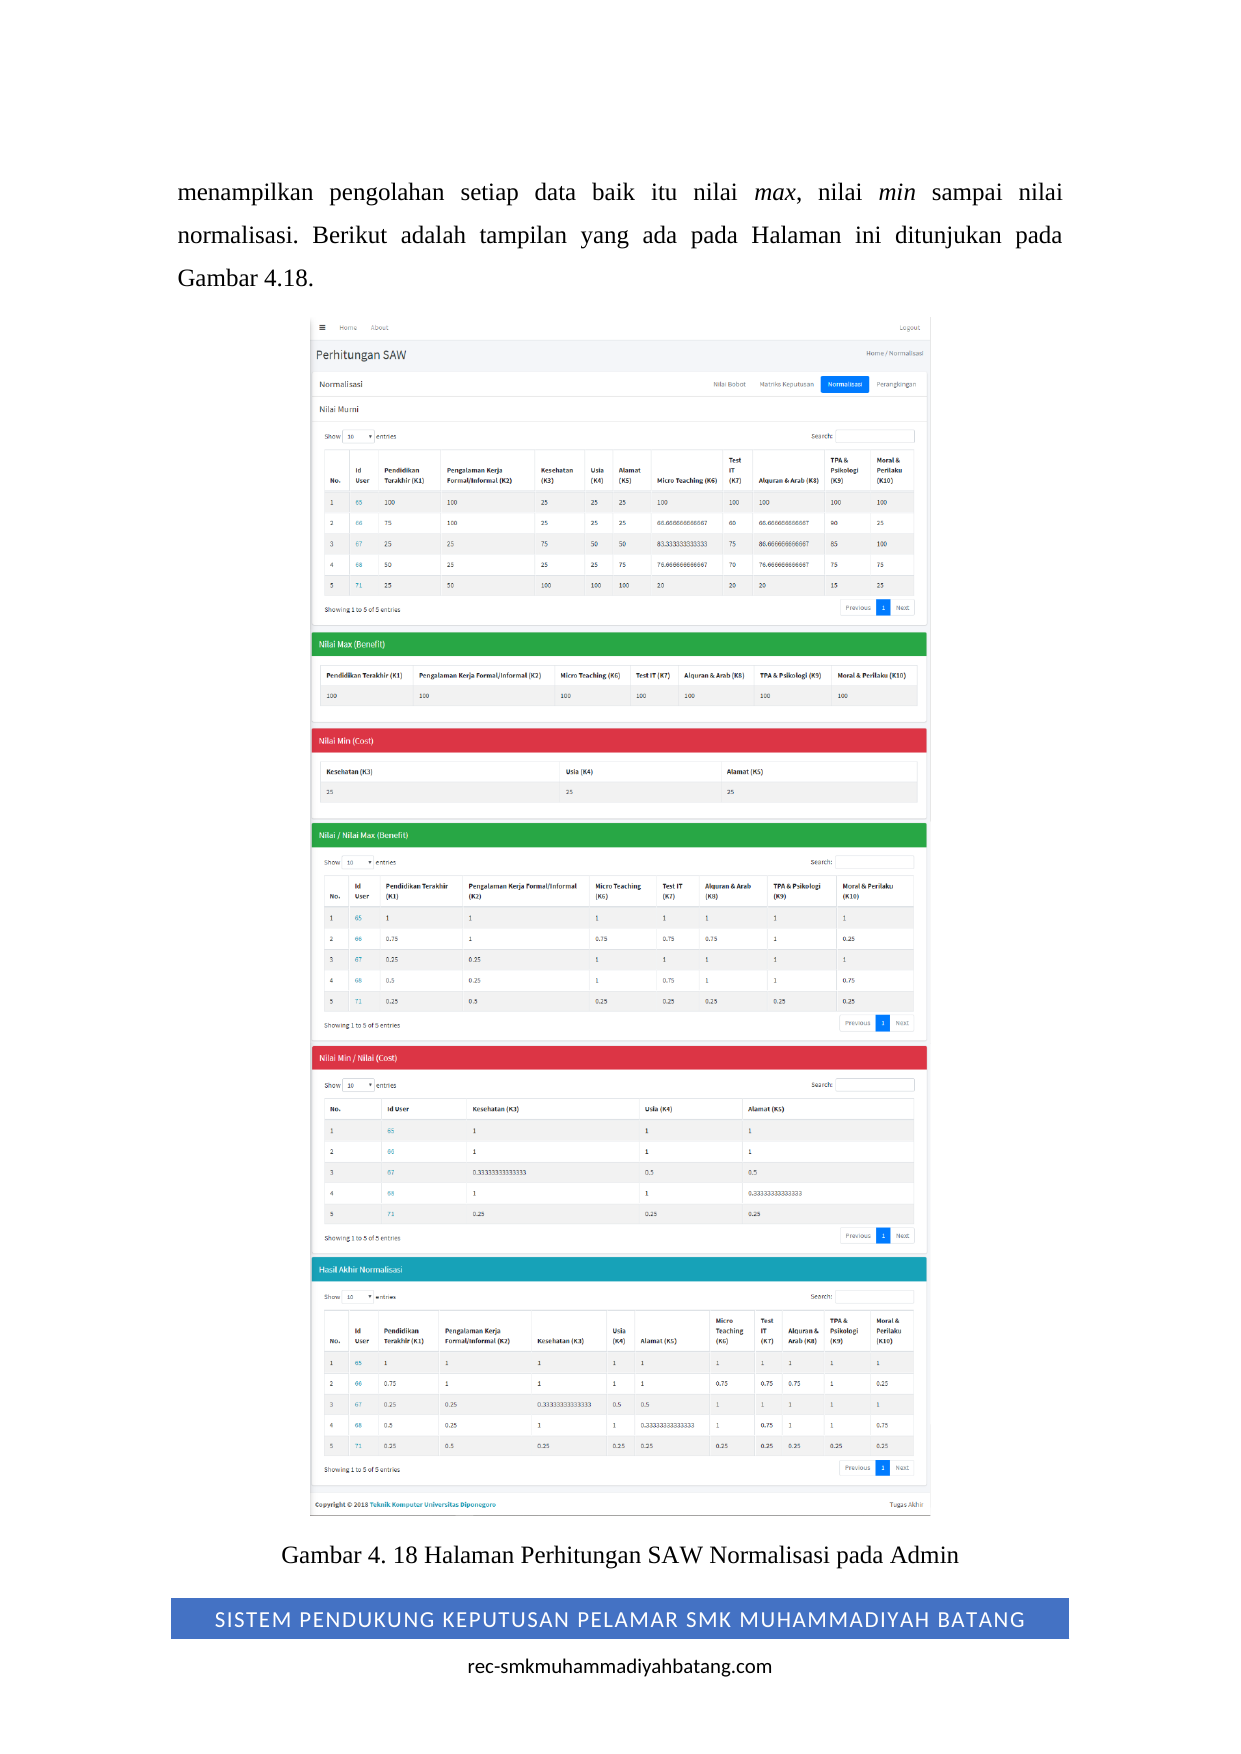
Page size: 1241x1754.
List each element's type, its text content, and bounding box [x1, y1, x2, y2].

text Gambar 4. 18 Halaman Perhitungan SAW Normalisasi pada Admin [177, 1540, 1063, 1569]
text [177, 177, 1063, 292]
picture [310, 317, 931, 1516]
